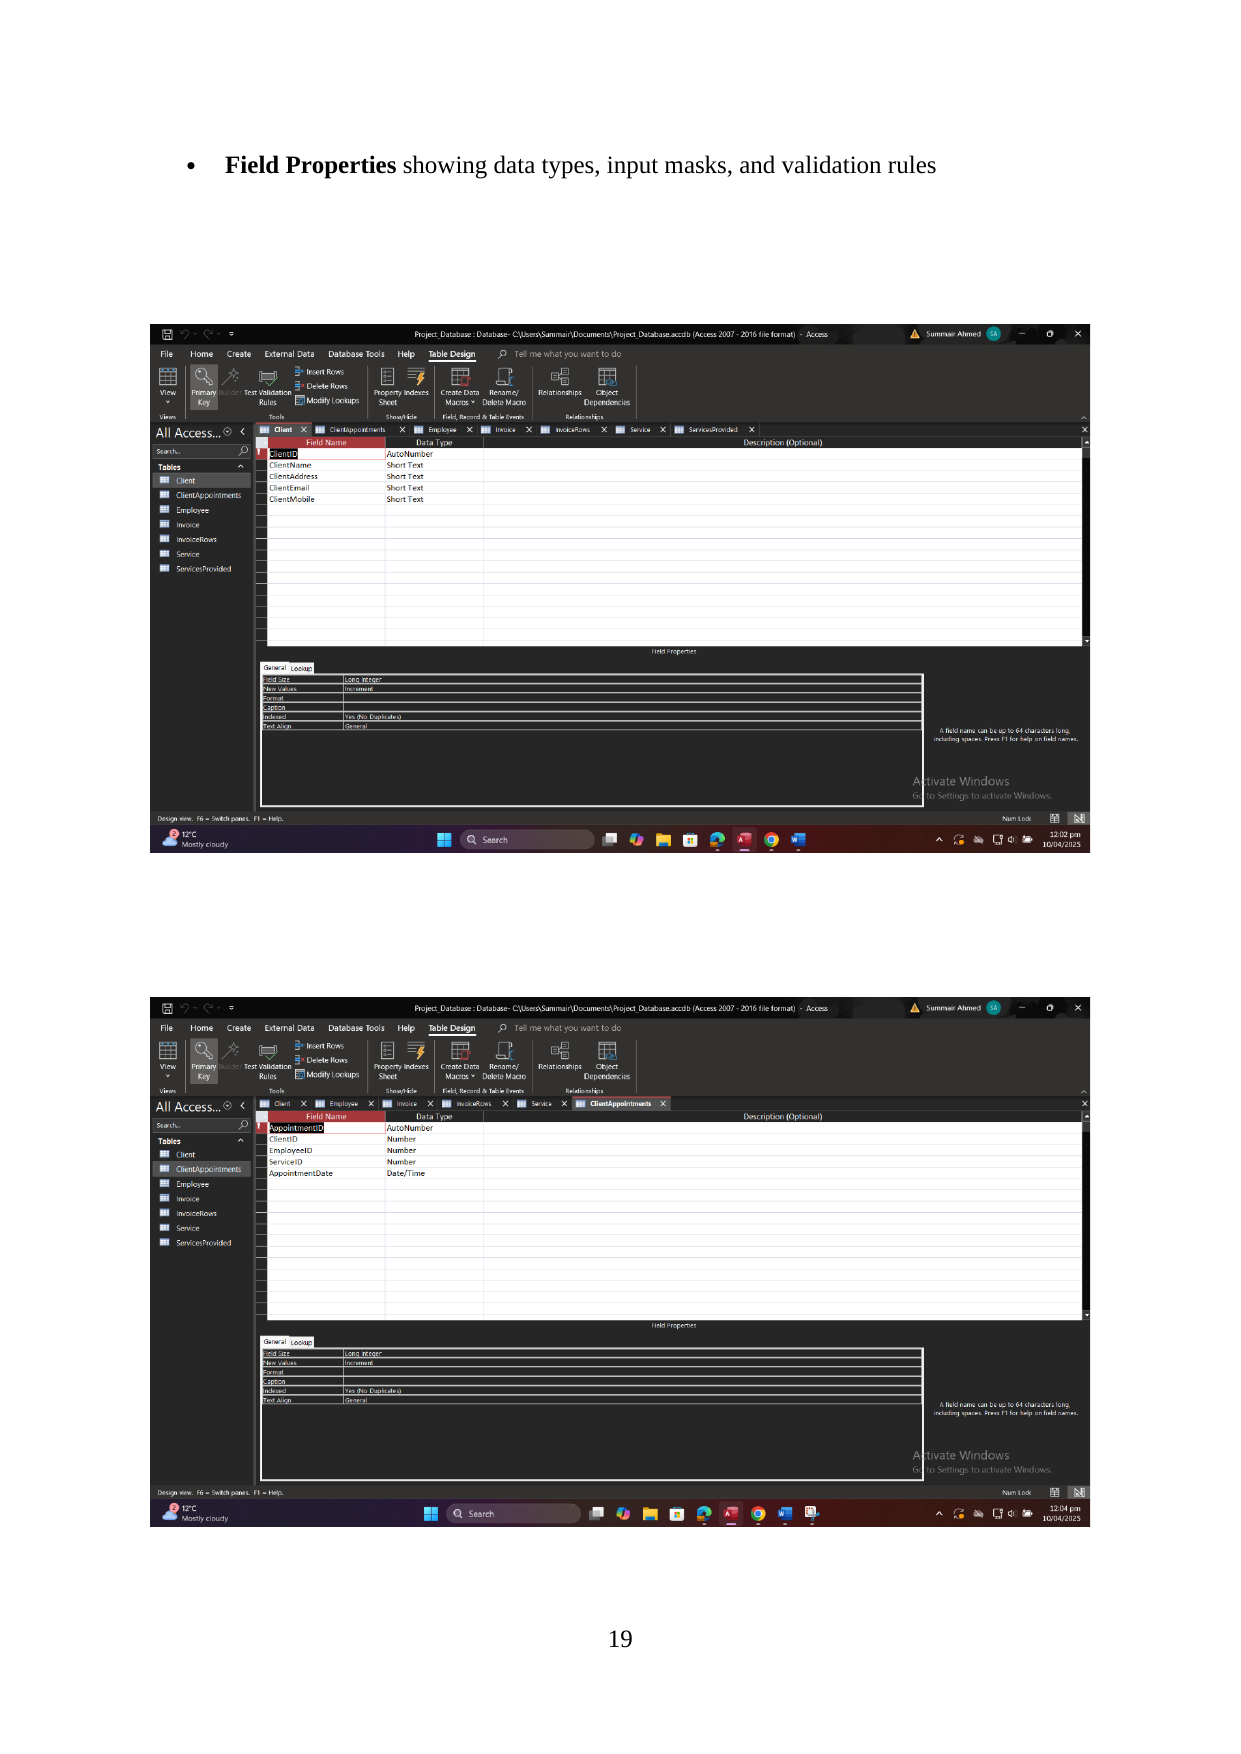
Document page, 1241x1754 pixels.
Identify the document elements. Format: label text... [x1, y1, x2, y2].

list Field Properties showing data types, input masks, and validation rules [187, 150, 1090, 179]
picture [150, 997, 1091, 1527]
picture [150, 324, 1091, 853]
